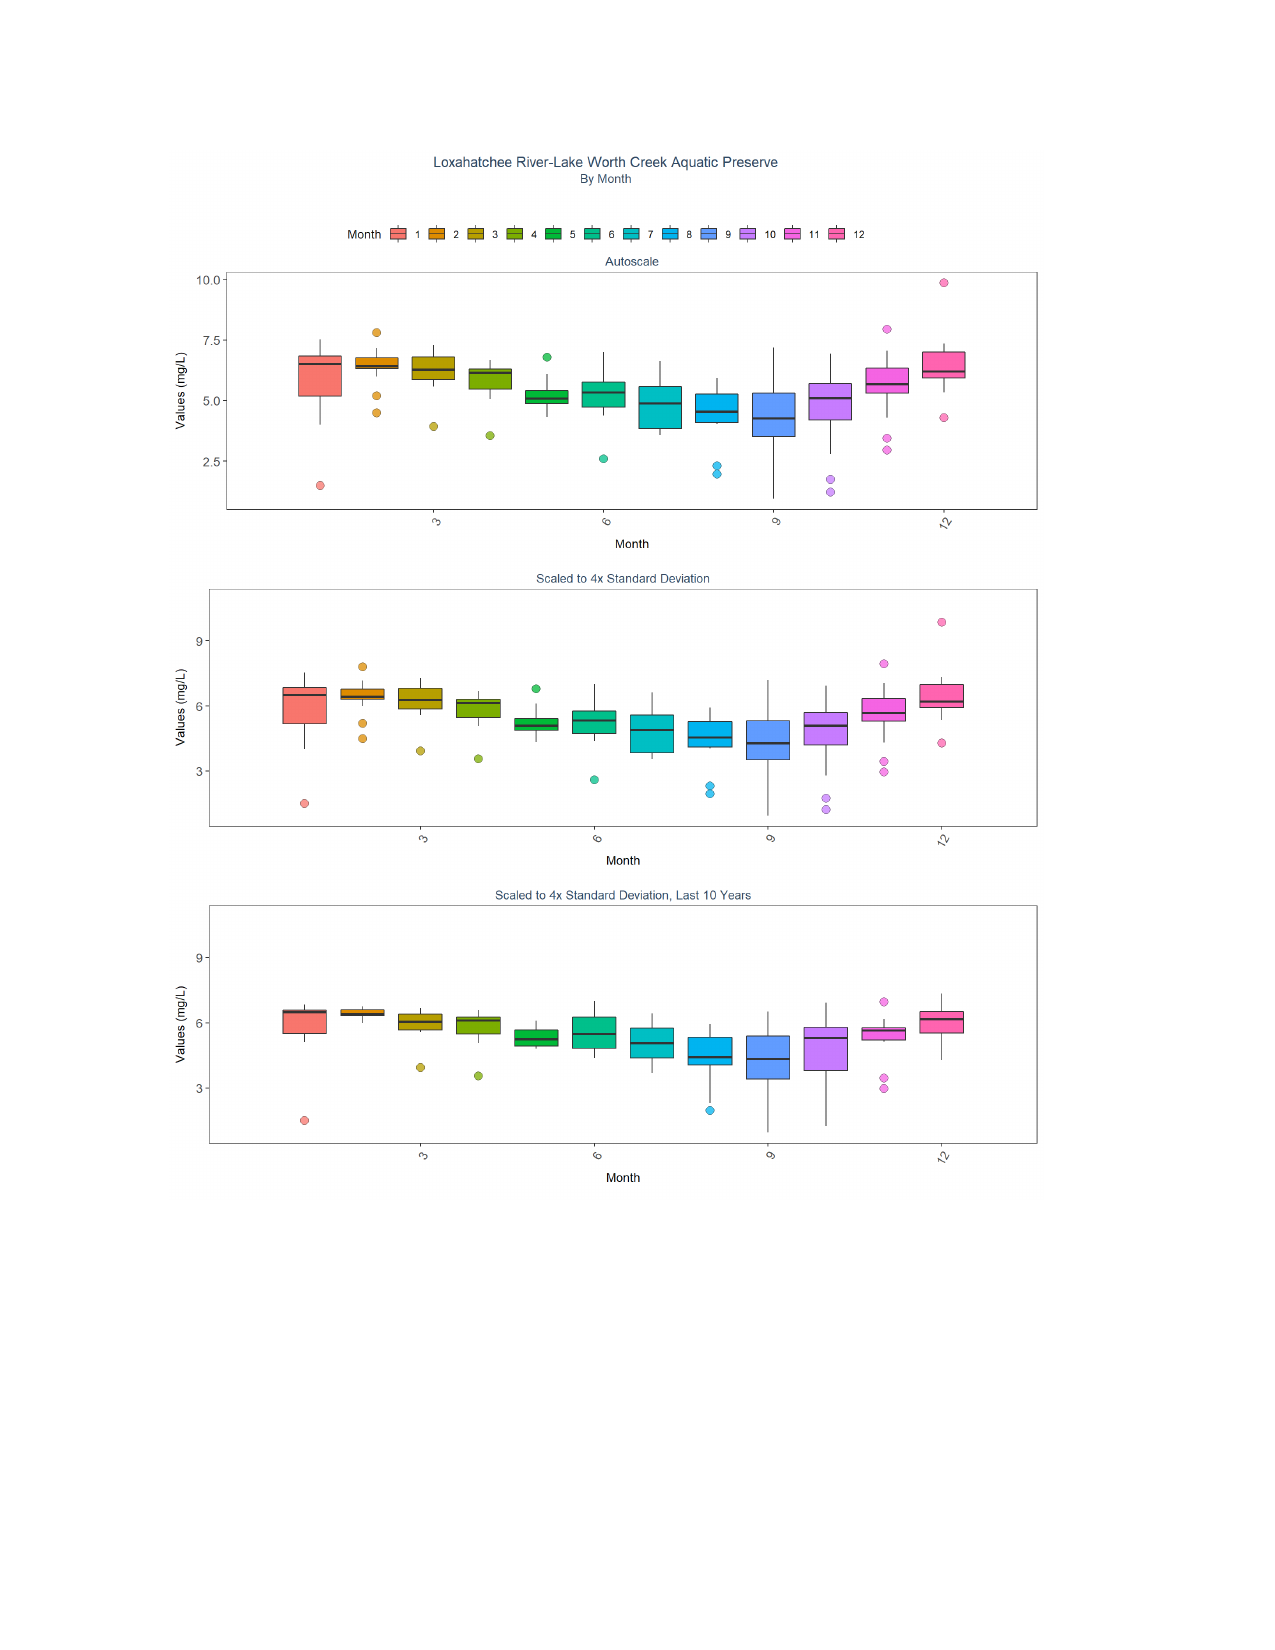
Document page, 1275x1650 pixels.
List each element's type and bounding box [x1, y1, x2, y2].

picture [168, 150, 1044, 1200]
